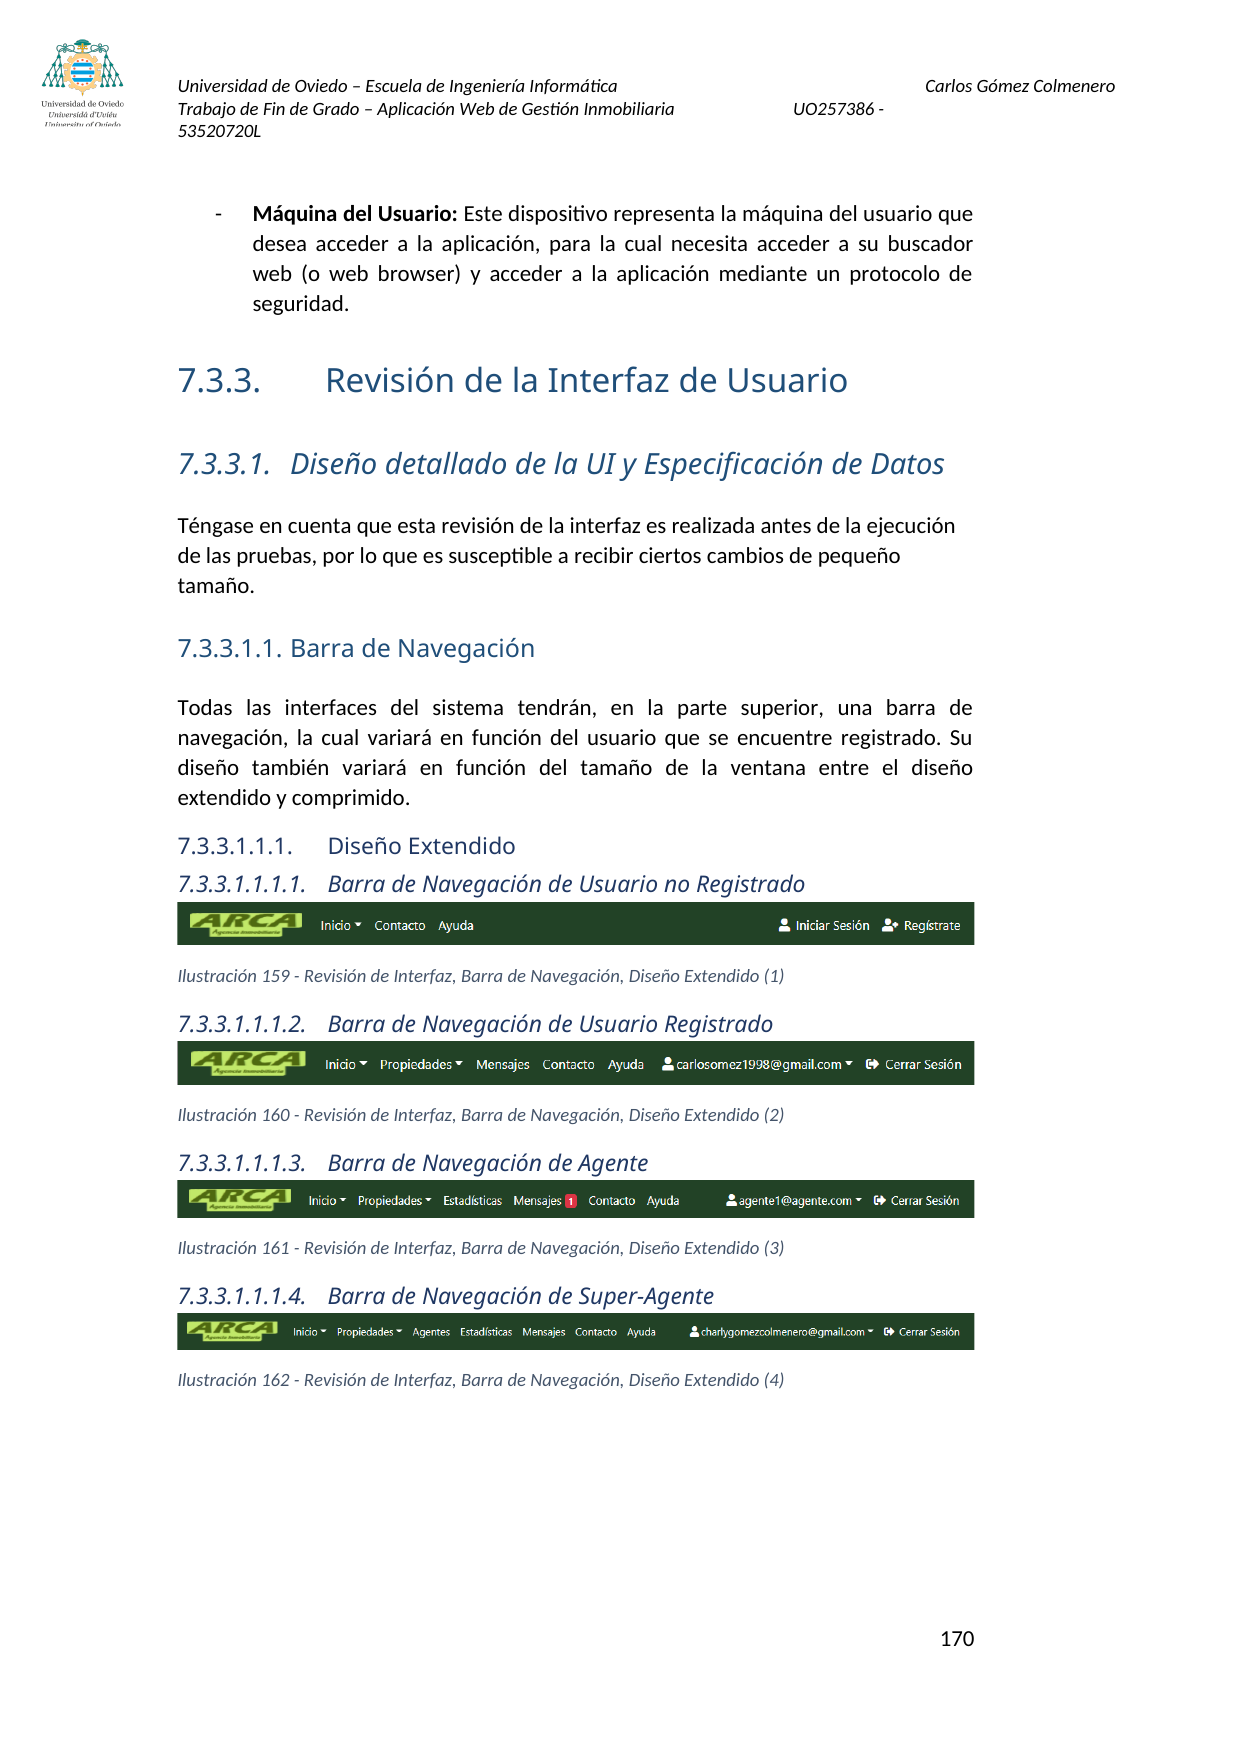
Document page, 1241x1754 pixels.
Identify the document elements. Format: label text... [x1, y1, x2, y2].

subtitle Diseño detallado de la UI y Especificación de Datos [177, 443, 974, 483]
text Ilustración 159 - Revisión de Interfaz, Barra de Navegación, Diseño Extendido (1) [177, 964, 974, 987]
picture [177, 1313, 975, 1350]
subtitle Barra de Navegación de Agente [177, 1147, 974, 1178]
picture [36, 38, 124, 126]
subtitle Barra de Navegación de Super-Agente [177, 1280, 974, 1311]
subtitle Barra de Navegación de Usuario Registrado [177, 1007, 974, 1039]
text Ilustración 160 - Revisión de Interfaz, Barra de Navegación, Diseño Extendido (2) [177, 1103, 974, 1126]
picture [177, 1180, 975, 1218]
subtitle Diseño Extendido [177, 830, 974, 862]
picture [177, 1041, 975, 1085]
subtitle Barra de Navegación [177, 631, 974, 665]
picture [177, 902, 975, 945]
text Ilustración 162 - Revisión de Interfaz, Barra de Navegación, Diseño Extendido (4) [177, 1368, 974, 1391]
subtitle Revisión de la Interfaz de Usuario [177, 357, 974, 402]
text Ilustración 161 - Revisión de Interfaz, Barra de Navegación, Diseño Extendido (3) [177, 1236, 974, 1259]
text Téngase en cuenta que esta revisión de la interfaz es realizada antes de la ejecución de las pruebas, por lo que es susceptible a recibir ciertos cambios de pequeño tamaño. [177, 511, 974, 600]
list Máquina del Usuario: Este dispositivo representa la máquina del usuario que desea acceder a la aplicación, para la cual necesita acceder a su buscador web (o web browser) y acceder a la aplicación mediante un protocolo de seguridad. [215, 199, 974, 317]
text Todas las interfaces del sistema tendrán, en la parte superior, una barra de navegación, la cual variará en función del usuario que se encuentre registrado. Su diseño también variará en función del tamaño de la ventana entre el diseño extendido y comprimido. [177, 693, 974, 811]
subtitle Barra de Navegación de Usuario no Registrado [177, 868, 974, 899]
